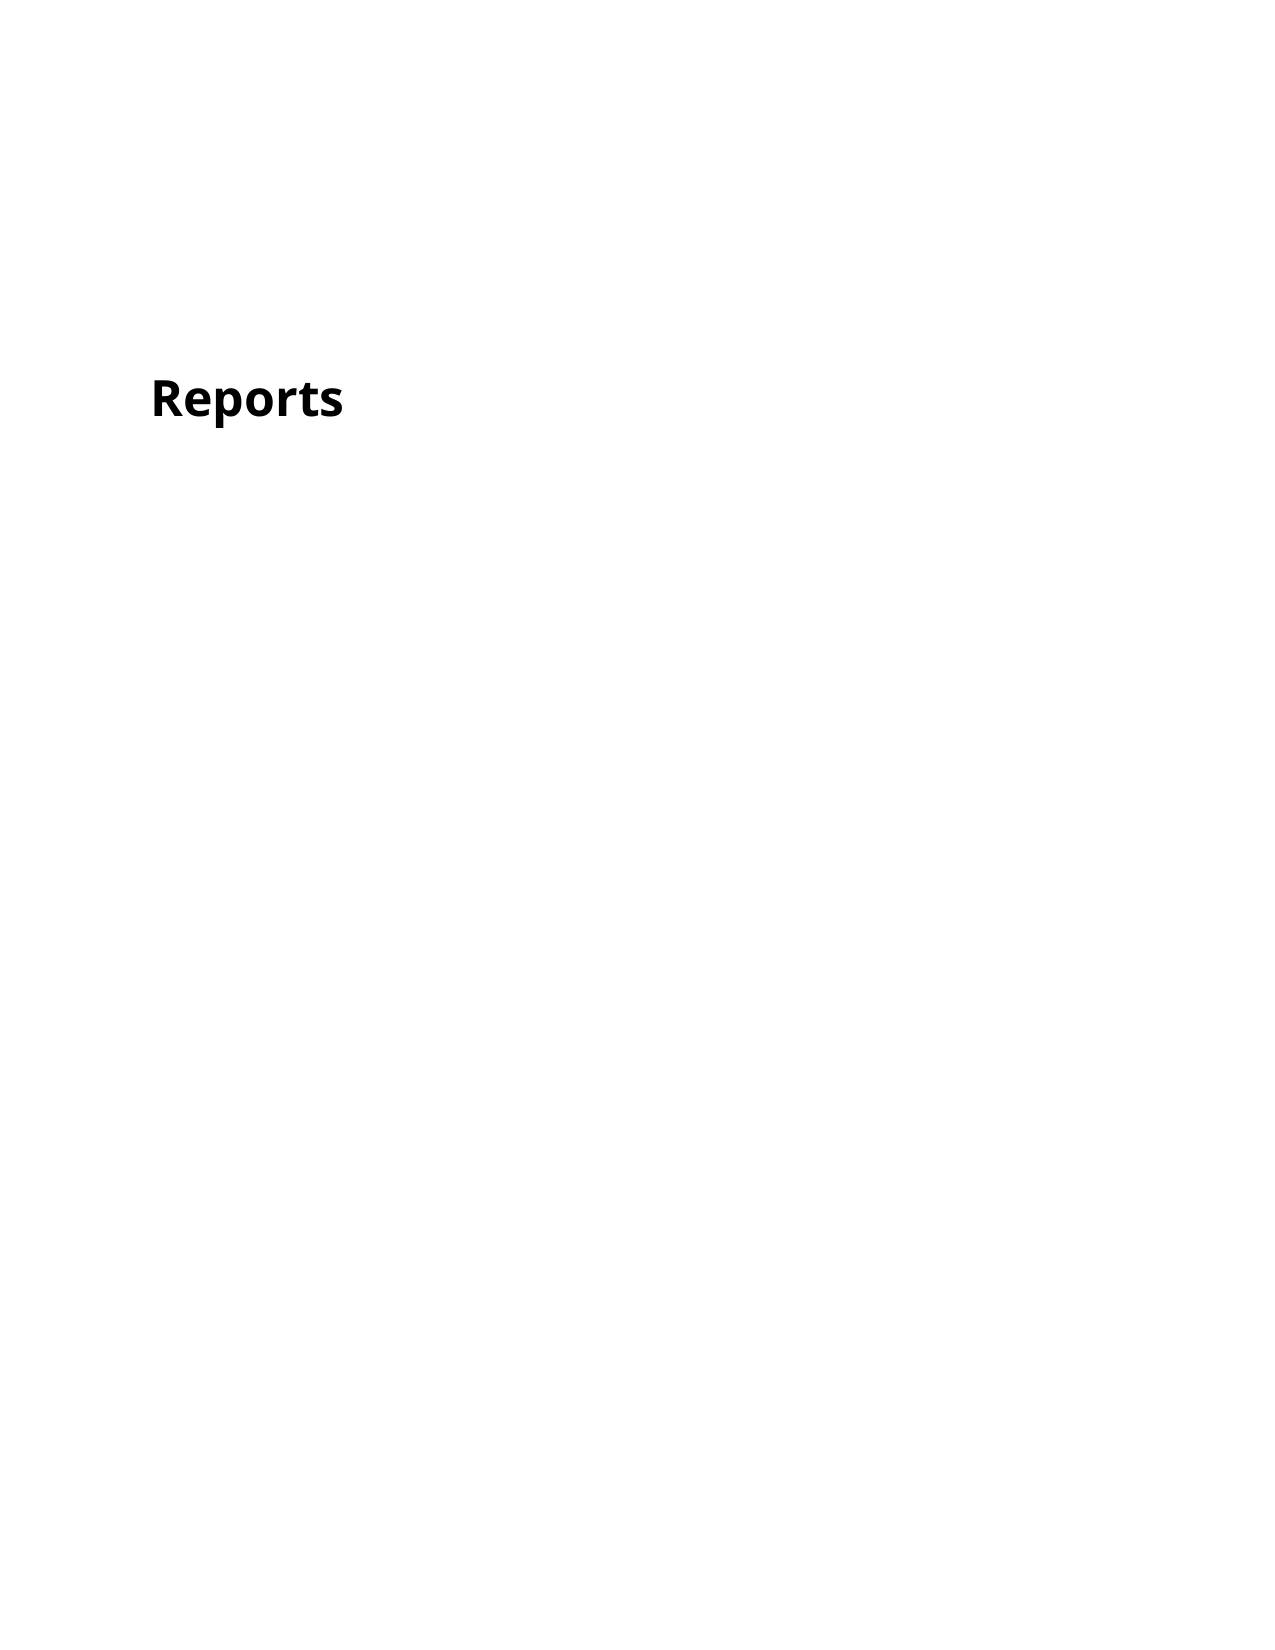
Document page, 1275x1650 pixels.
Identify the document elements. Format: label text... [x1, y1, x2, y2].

text Reports [150, 362, 1125, 431]
